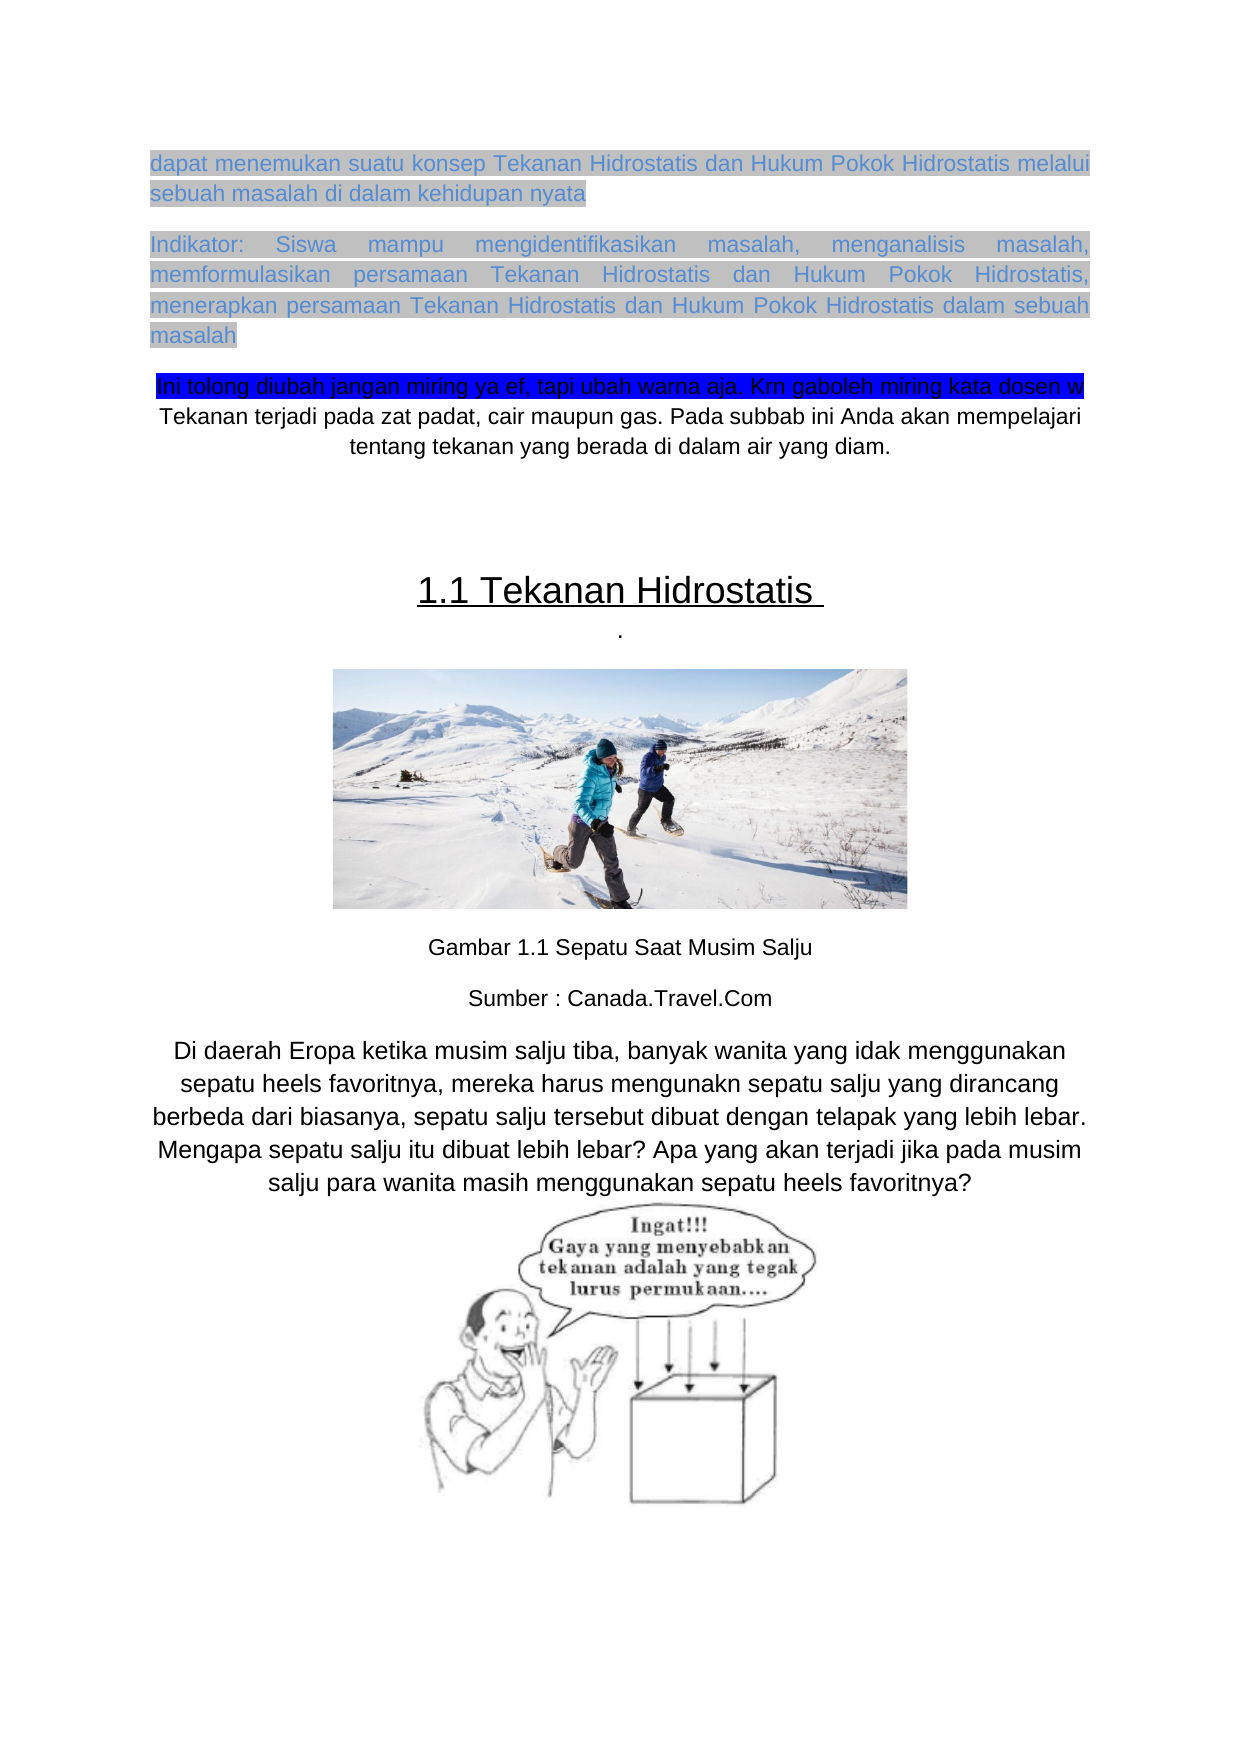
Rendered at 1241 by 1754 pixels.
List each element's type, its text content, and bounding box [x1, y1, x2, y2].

text 1.1 Tekanan Hidrostatis . [150, 568, 1090, 644]
picture [381, 1200, 860, 1515]
text Indikator: Siswa mampu mengidentifikasikan masalah, menganalisis masalah, memformulasikan persamaan Tekanan Hidrostatis dan Hukum Pokok Hidrostatis, menerapkan persamaan Tekanan Hidrostatis dan Hukum Pokok Hidrostatis dalam sebuah masalah [150, 318, 1090, 348]
picture [332, 669, 908, 909]
text Ini tolong diubah jangan miring ya ef, tapi ubah warna aja. Krn gaboleh miring kata dosen w Tekanan terjadi pada zat padat, cair maupun gas. Pada subbab ini Anda akan mempelajari tentang tekanan yang berada di dalam air yang diam. [150, 373, 1090, 492]
text Gambar 1.1 Sepatu Saat Musim Salju [150, 933, 1090, 960]
text Sumber : Canada.Travel.Com [150, 984, 1090, 1011]
